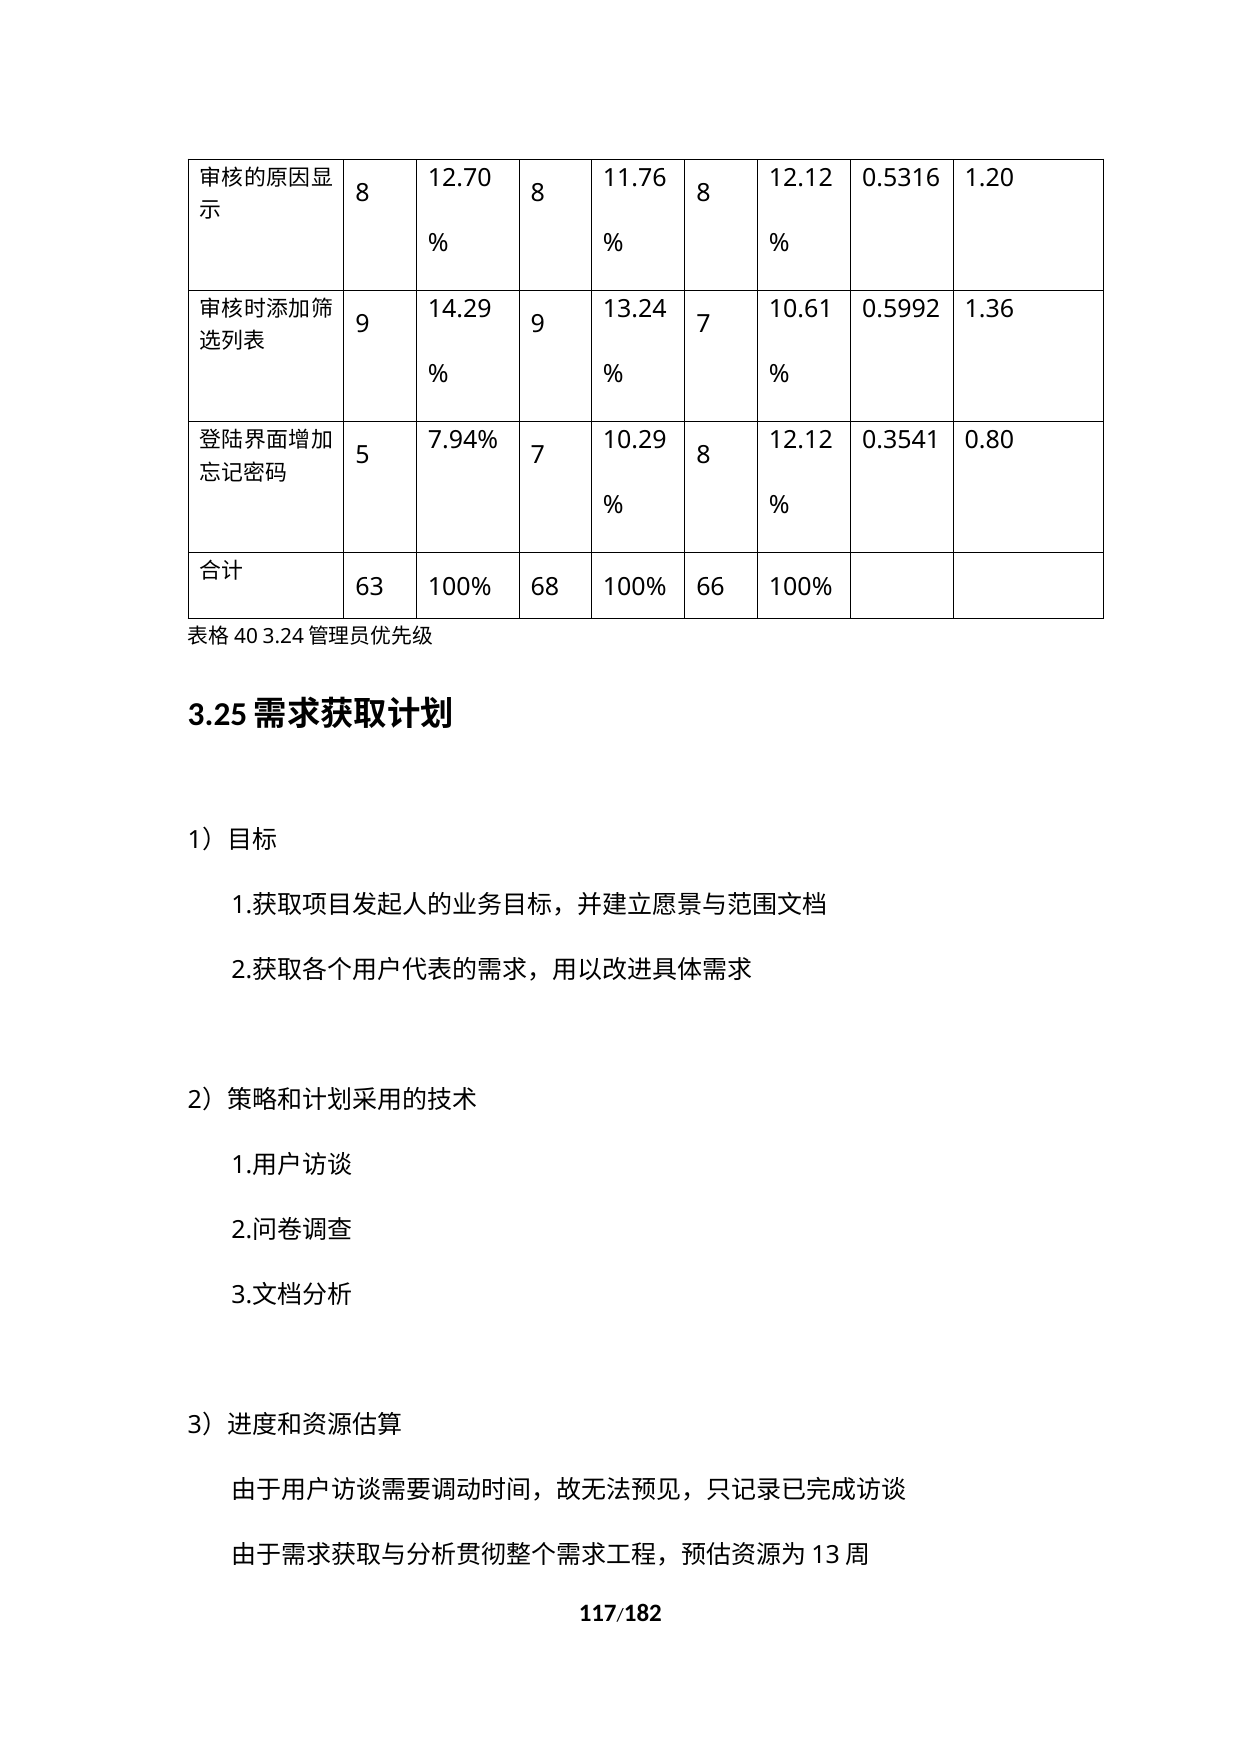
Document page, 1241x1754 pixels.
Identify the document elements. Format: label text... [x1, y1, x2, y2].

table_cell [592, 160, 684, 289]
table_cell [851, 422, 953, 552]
text 1）目标 [187, 806, 1053, 871]
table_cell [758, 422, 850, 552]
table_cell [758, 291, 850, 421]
text 3）进度和资源估算 [187, 1391, 1053, 1456]
subtitle 3.25需求获取计划 [187, 678, 1053, 743]
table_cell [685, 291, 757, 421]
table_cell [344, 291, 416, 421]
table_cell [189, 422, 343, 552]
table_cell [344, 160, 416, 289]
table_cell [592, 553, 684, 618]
text 由于需求获取与分析贯彻整个需求工程，预估资源为13周 [187, 1521, 1053, 1586]
text 1.获取项目发起人的业务目标，并建立愿景与范围文档 [187, 871, 1053, 936]
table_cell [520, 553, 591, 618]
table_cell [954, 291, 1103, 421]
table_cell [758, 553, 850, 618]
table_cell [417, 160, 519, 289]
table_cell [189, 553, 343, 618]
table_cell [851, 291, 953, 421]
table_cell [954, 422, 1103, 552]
text 表格 40 3.24管理员优先级 [187, 619, 1053, 651]
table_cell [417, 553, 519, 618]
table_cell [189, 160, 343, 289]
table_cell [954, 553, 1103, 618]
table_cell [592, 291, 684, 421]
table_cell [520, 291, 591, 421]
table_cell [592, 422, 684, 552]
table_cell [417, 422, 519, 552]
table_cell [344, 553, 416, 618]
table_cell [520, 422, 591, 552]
text 2.问卷调查 [187, 1196, 1053, 1261]
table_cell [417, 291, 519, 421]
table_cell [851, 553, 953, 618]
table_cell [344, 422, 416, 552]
text 由于用户访谈需要调动时间，故无法预见，只记录已完成访谈 [187, 1456, 1053, 1521]
text 2.获取各个用户代表的需求，用以改进具体需求 [187, 936, 1053, 1001]
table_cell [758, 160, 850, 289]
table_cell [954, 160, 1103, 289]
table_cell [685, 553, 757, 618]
text 2）策略和计划采用的技术 [187, 1066, 1053, 1131]
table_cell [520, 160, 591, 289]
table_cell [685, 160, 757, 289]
text 3.文档分析 [187, 1261, 1053, 1326]
text 1.用户访谈 [187, 1131, 1053, 1196]
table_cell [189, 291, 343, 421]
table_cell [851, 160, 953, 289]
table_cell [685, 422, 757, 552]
